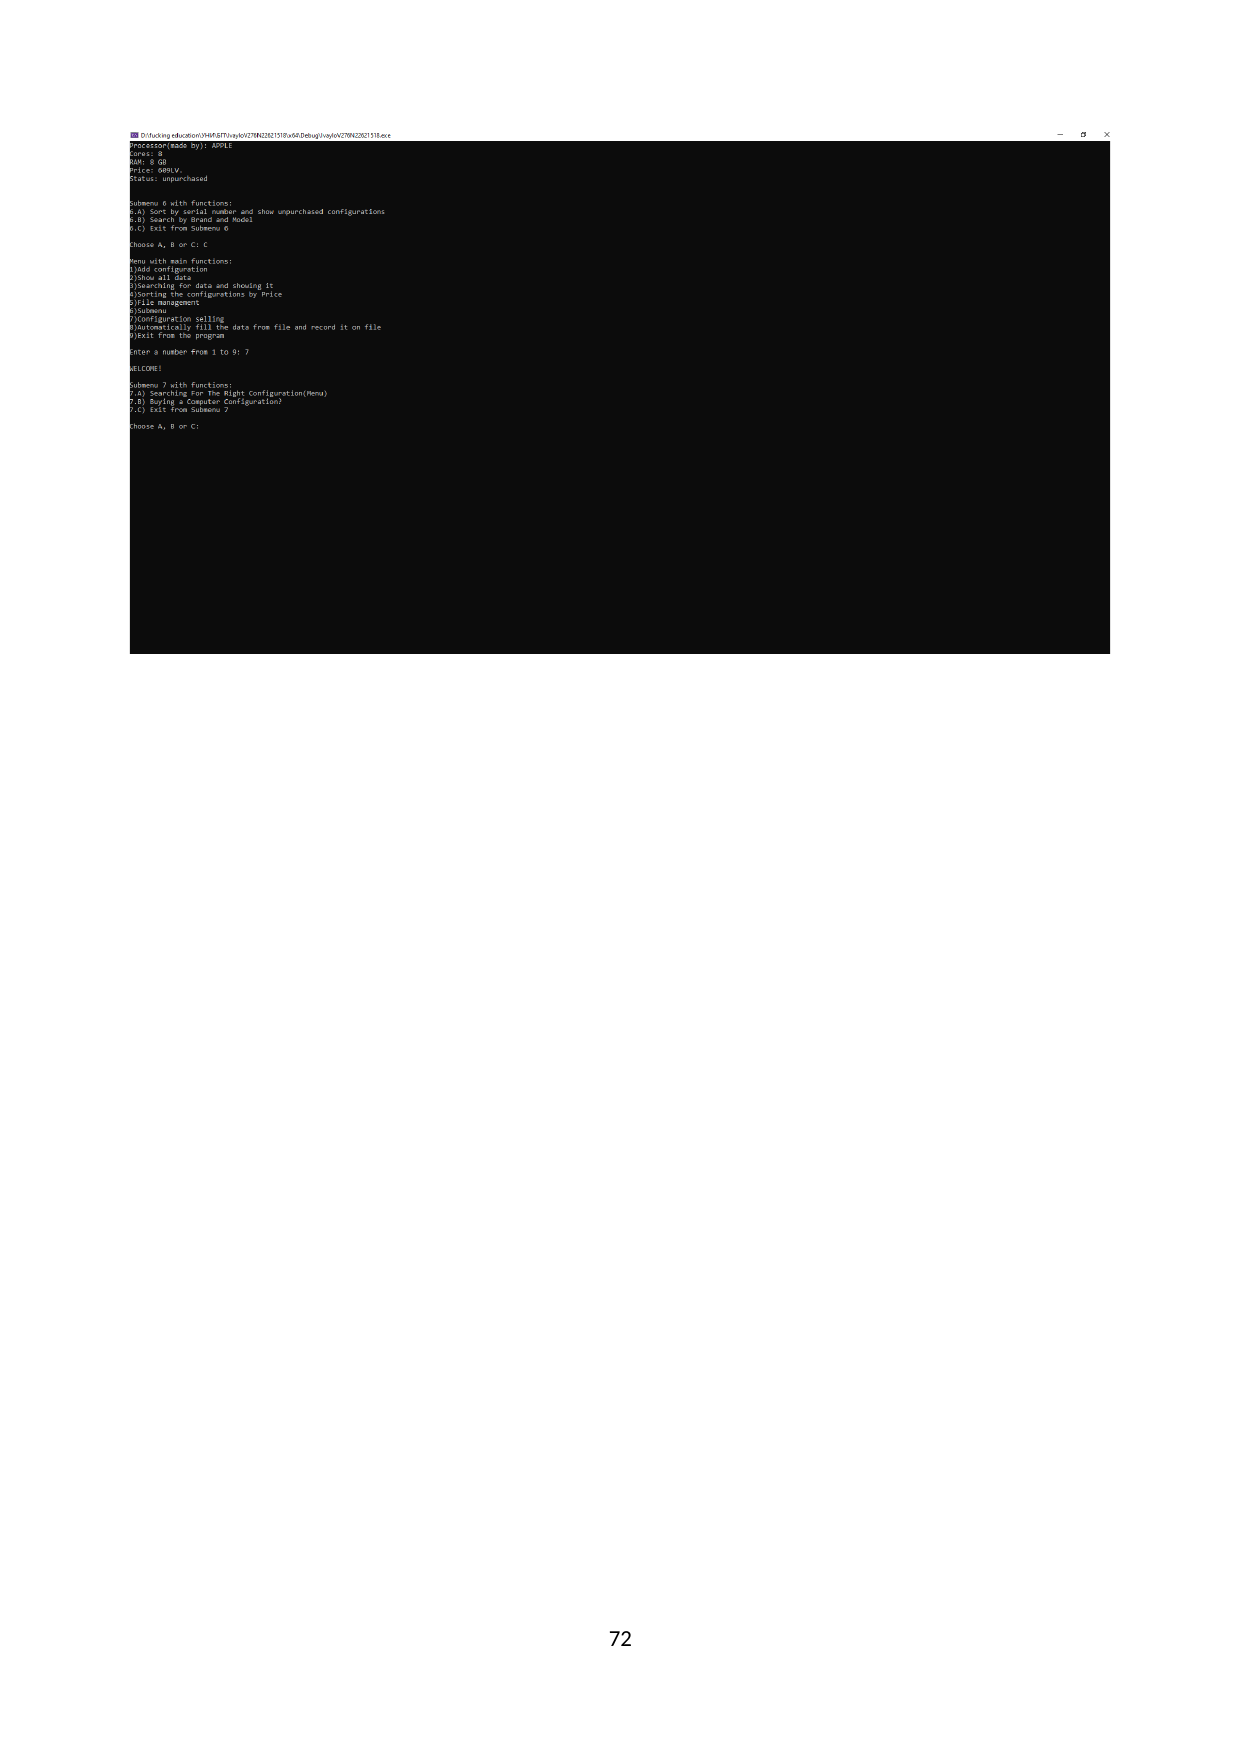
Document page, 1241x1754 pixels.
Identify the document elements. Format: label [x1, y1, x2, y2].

picture [129, 130, 1111, 654]
